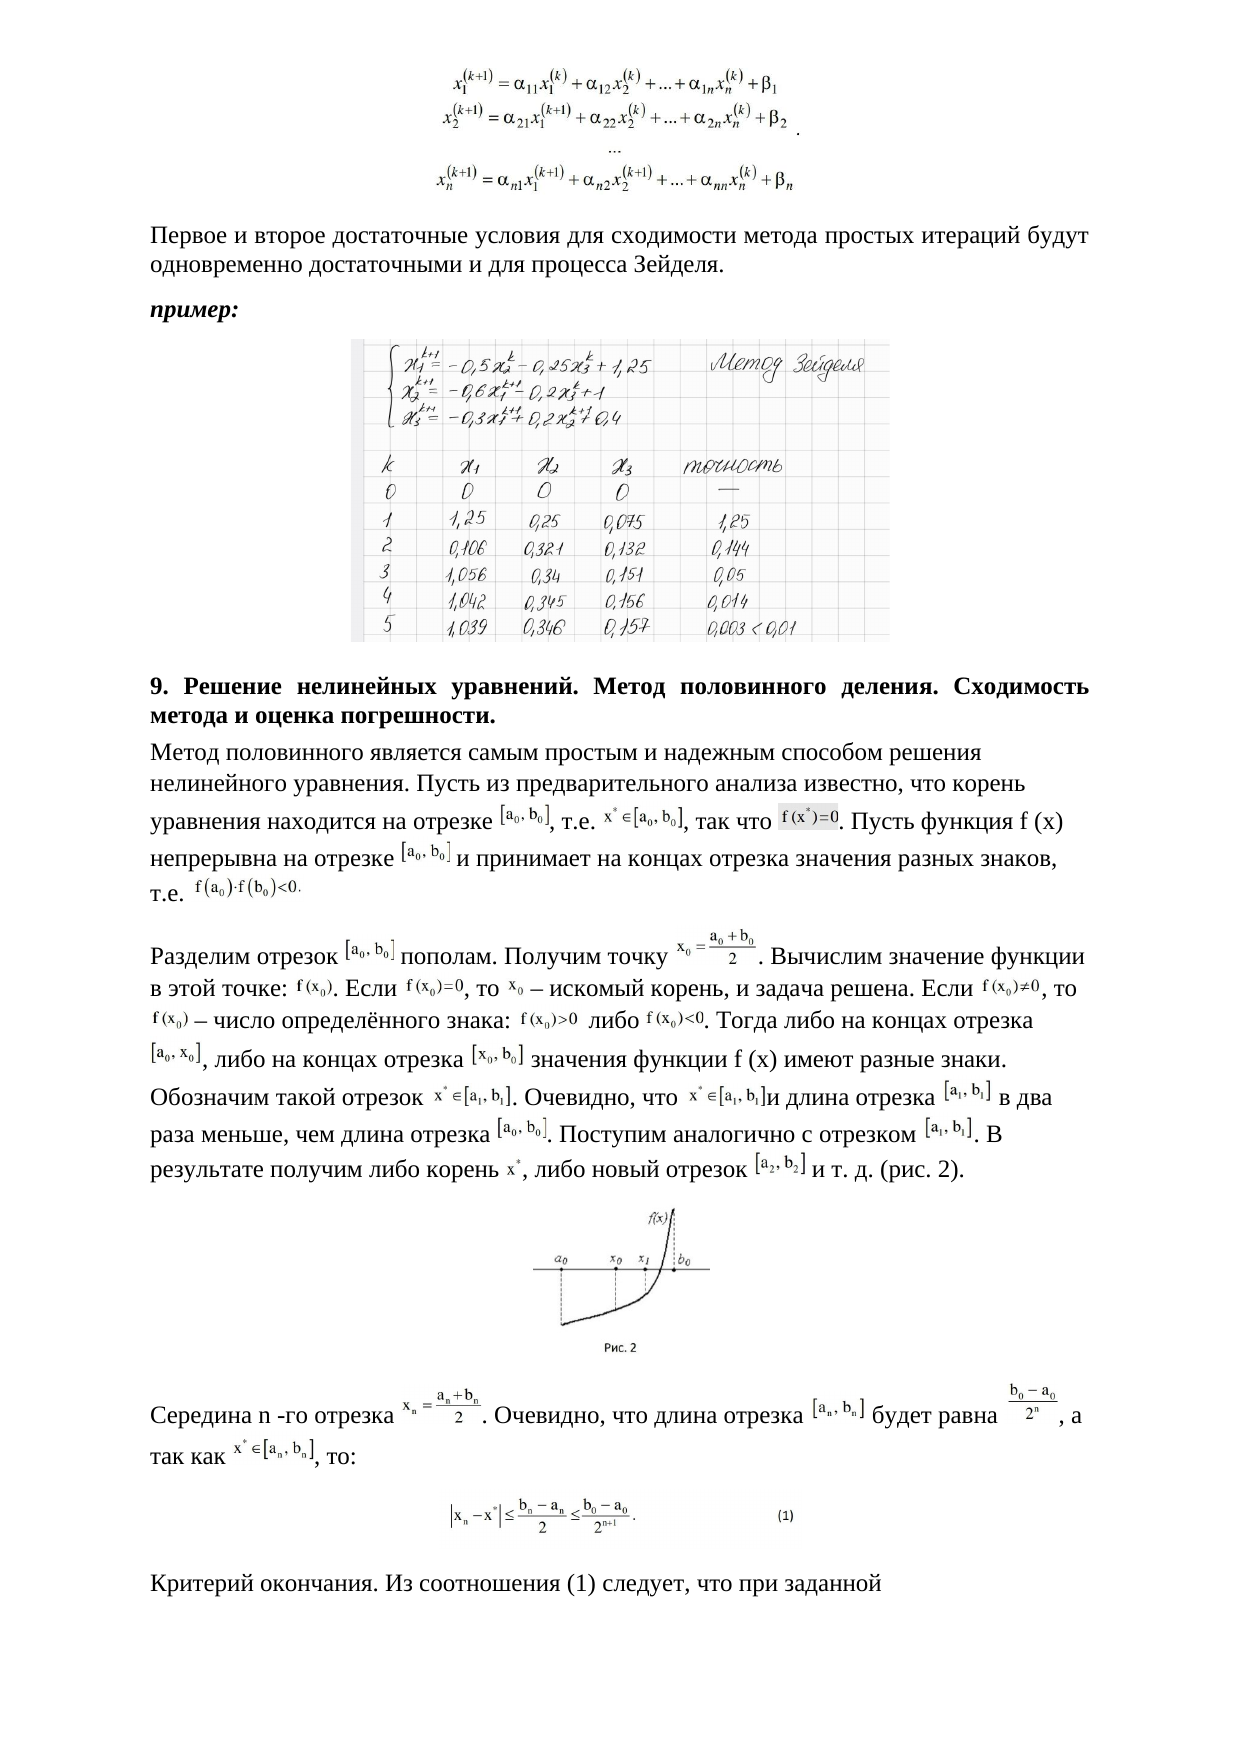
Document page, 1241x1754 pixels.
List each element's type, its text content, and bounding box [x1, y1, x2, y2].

picture [645, 1008, 704, 1029]
picture [403, 972, 464, 997]
text пример: [150, 294, 1090, 323]
picture [753, 1150, 806, 1178]
picture [400, 1384, 482, 1424]
picture [602, 801, 683, 830]
picture [470, 1039, 525, 1068]
picture [150, 1036, 202, 1068]
picture [517, 1004, 582, 1029]
picture [505, 1156, 522, 1178]
picture [674, 925, 758, 965]
picture [190, 874, 304, 902]
subtitle 9. Решение нелинейных уравнений. Метод половинного деления. Сходимость метода и оценка погрешности. [150, 671, 1090, 729]
picture [429, 59, 812, 204]
picture [922, 1112, 974, 1143]
picture [505, 975, 524, 997]
picture [1003, 1380, 1059, 1424]
picture [294, 972, 333, 997]
picture [778, 803, 839, 830]
picture [344, 934, 394, 965]
picture [429, 1083, 512, 1106]
picture [499, 799, 549, 830]
picture [941, 1075, 993, 1106]
text Критерий окончания. Из соотношения (1) следует, что при заданной [150, 1568, 1090, 1597]
text Первое и второе достаточные условия для сходимости метода простых итераций будут одновременно достаточными и для процесса Зейделя. [150, 220, 1090, 278]
picture [529, 1201, 711, 1362]
text Метод половинного является самым простым и надежным способом решения нелинейного уравнения. Пусть из предварительного анализа известно, что корень уравнения находится на отрезке , т.е. , так что . Пусть функция f (x) непрерывна на отрезке и принимает на концах отрезка значения разных знаков, т.е. [150, 737, 1090, 907]
picture [496, 1112, 547, 1143]
picture [150, 1004, 189, 1029]
picture [400, 836, 450, 867]
picture [438, 1489, 802, 1549]
picture [979, 973, 1041, 997]
picture [350, 339, 890, 642]
text Разделим отрезок пополам. Получим точку . Вычислим значение функции в этой точке: . Если , то – искомый корень, и задача решена. Если , то – число определённого знака: либо . Тогда либо на концах отрезка , либо на концах отрезка значения функции f (x) имеют разные знаки. Обозначим такой отрезок . Очевидно, что и длина отрезка в два раза меньше, чем длина отрезка . Поступим аналогично с отрезком . В результате получим либо корень , либо новый отрезок и т. д. (рис. 2). [150, 926, 1090, 1183]
text Середина n -го отрезка . Очевидно, что длина отрезка будет равна , а так как , то: [150, 1381, 1090, 1470]
picture [810, 1391, 866, 1424]
picture [232, 1431, 314, 1465]
picture [684, 1083, 767, 1106]
